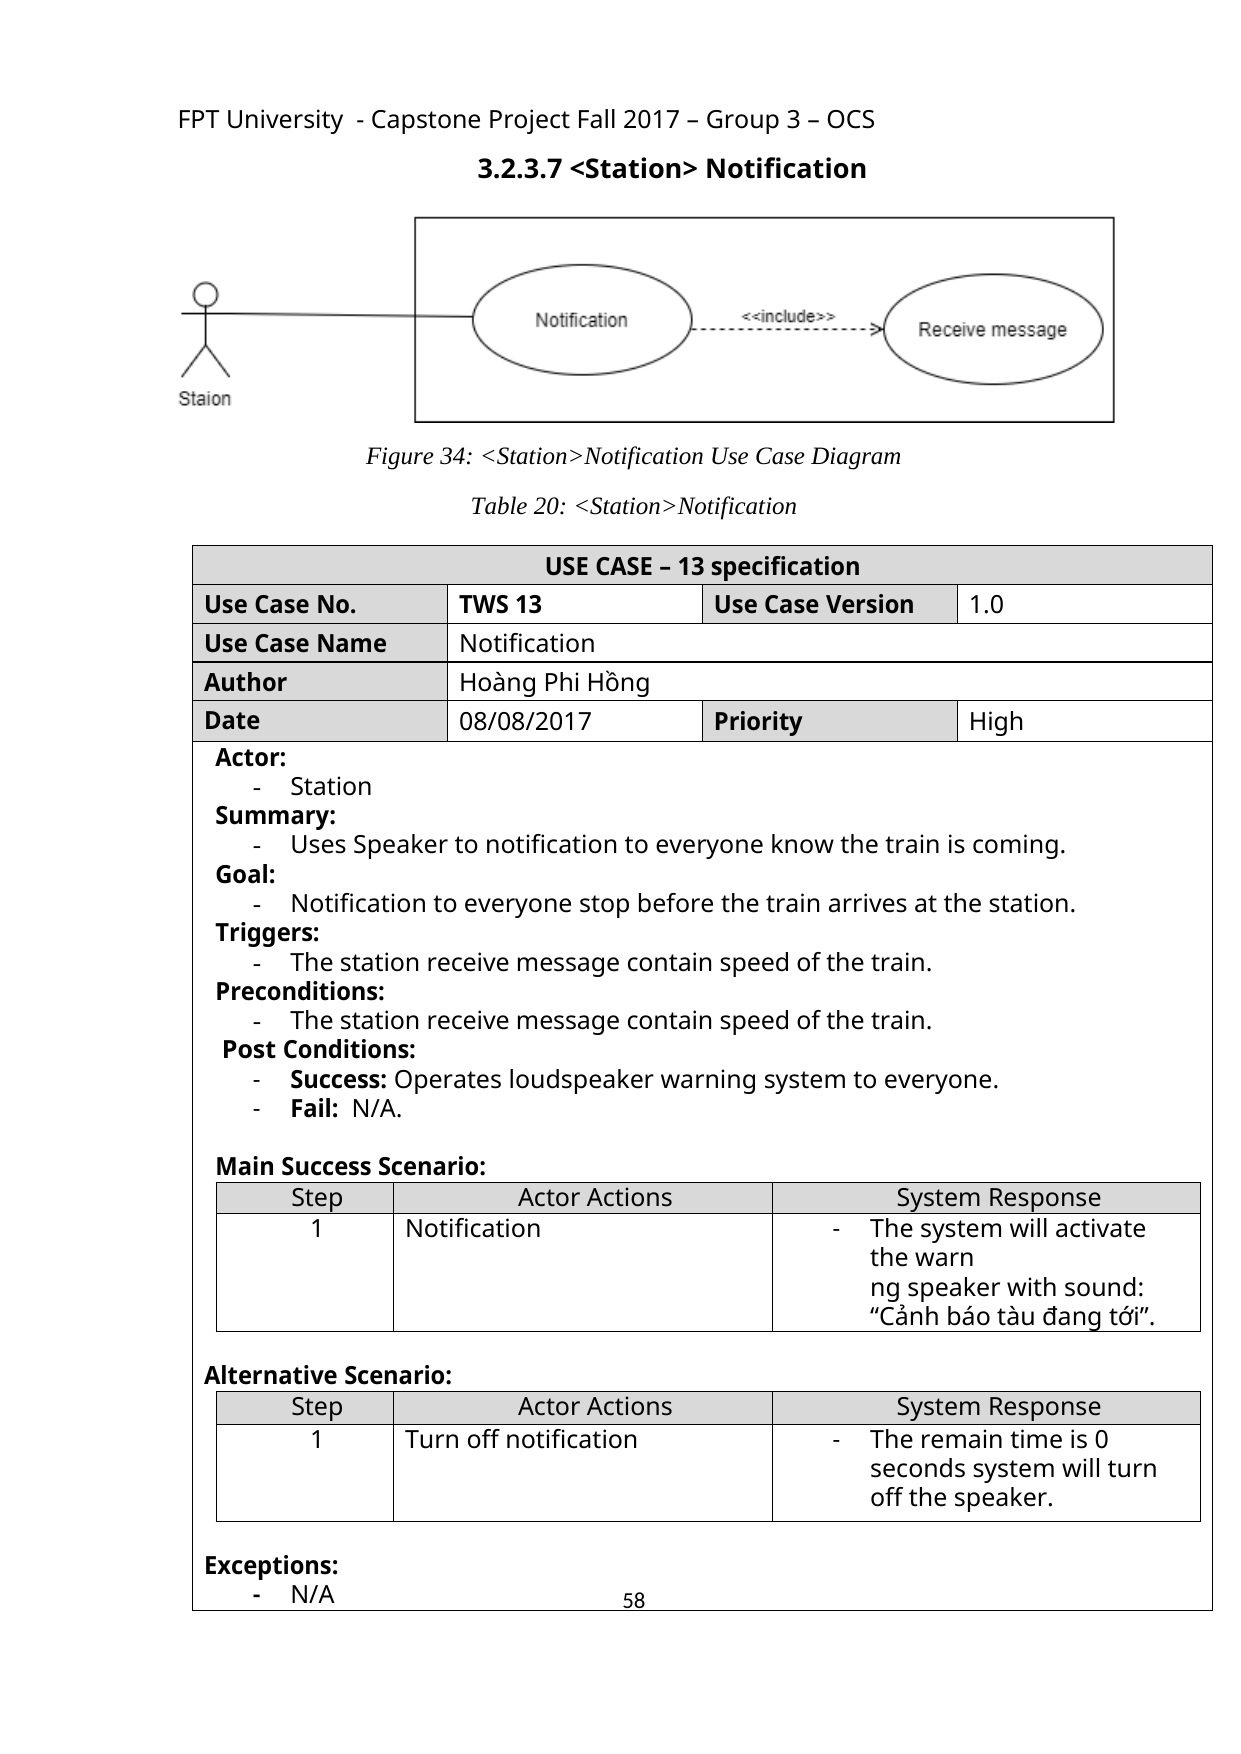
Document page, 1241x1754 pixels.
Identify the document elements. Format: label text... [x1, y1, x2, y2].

table_cell High [958, 701, 1212, 741]
table_cell Date [193, 701, 447, 741]
table_cell TWS 13 [448, 585, 702, 623]
picture [177, 189, 1118, 423]
table_cell Hoàng Phi Hồng [448, 663, 1212, 700]
table_cell Use Case Version [703, 585, 957, 623]
text Figure 34: <Station>Notification Use Case Diagram [177, 441, 1090, 470]
table_cell Use Case Name [193, 624, 447, 661]
subtitle 3.2.3.7 <Station> Notification [477, 150, 1090, 187]
table_cell Actor: Station Summary: Uses Speaker to notification to everyone know the train is coming. Goal: Notification to everyone stop before the train arrives at the station. Triggers: The station receive message contain speed of the train. Preconditions: The station receive message contain speed of the train. Post Conditions: Success: Operates loudspeaker warning system to everyone. Fail: N/A. Main Success Scenario: Alternative Scenario: Exceptions: N/A [193, 742, 1212, 1610]
table_cell Author [193, 663, 447, 700]
table_cell Priority [703, 701, 957, 741]
table_cell Notification [448, 624, 1212, 661]
table_cell Use Case No. [193, 585, 447, 623]
table_cell 08/08/2017 [448, 701, 702, 741]
text Table 20: <Station>Notification [177, 491, 1090, 520]
table_header USE CASE – 13 specification [193, 546, 1212, 584]
table_cell 1.0 [958, 585, 1212, 623]
